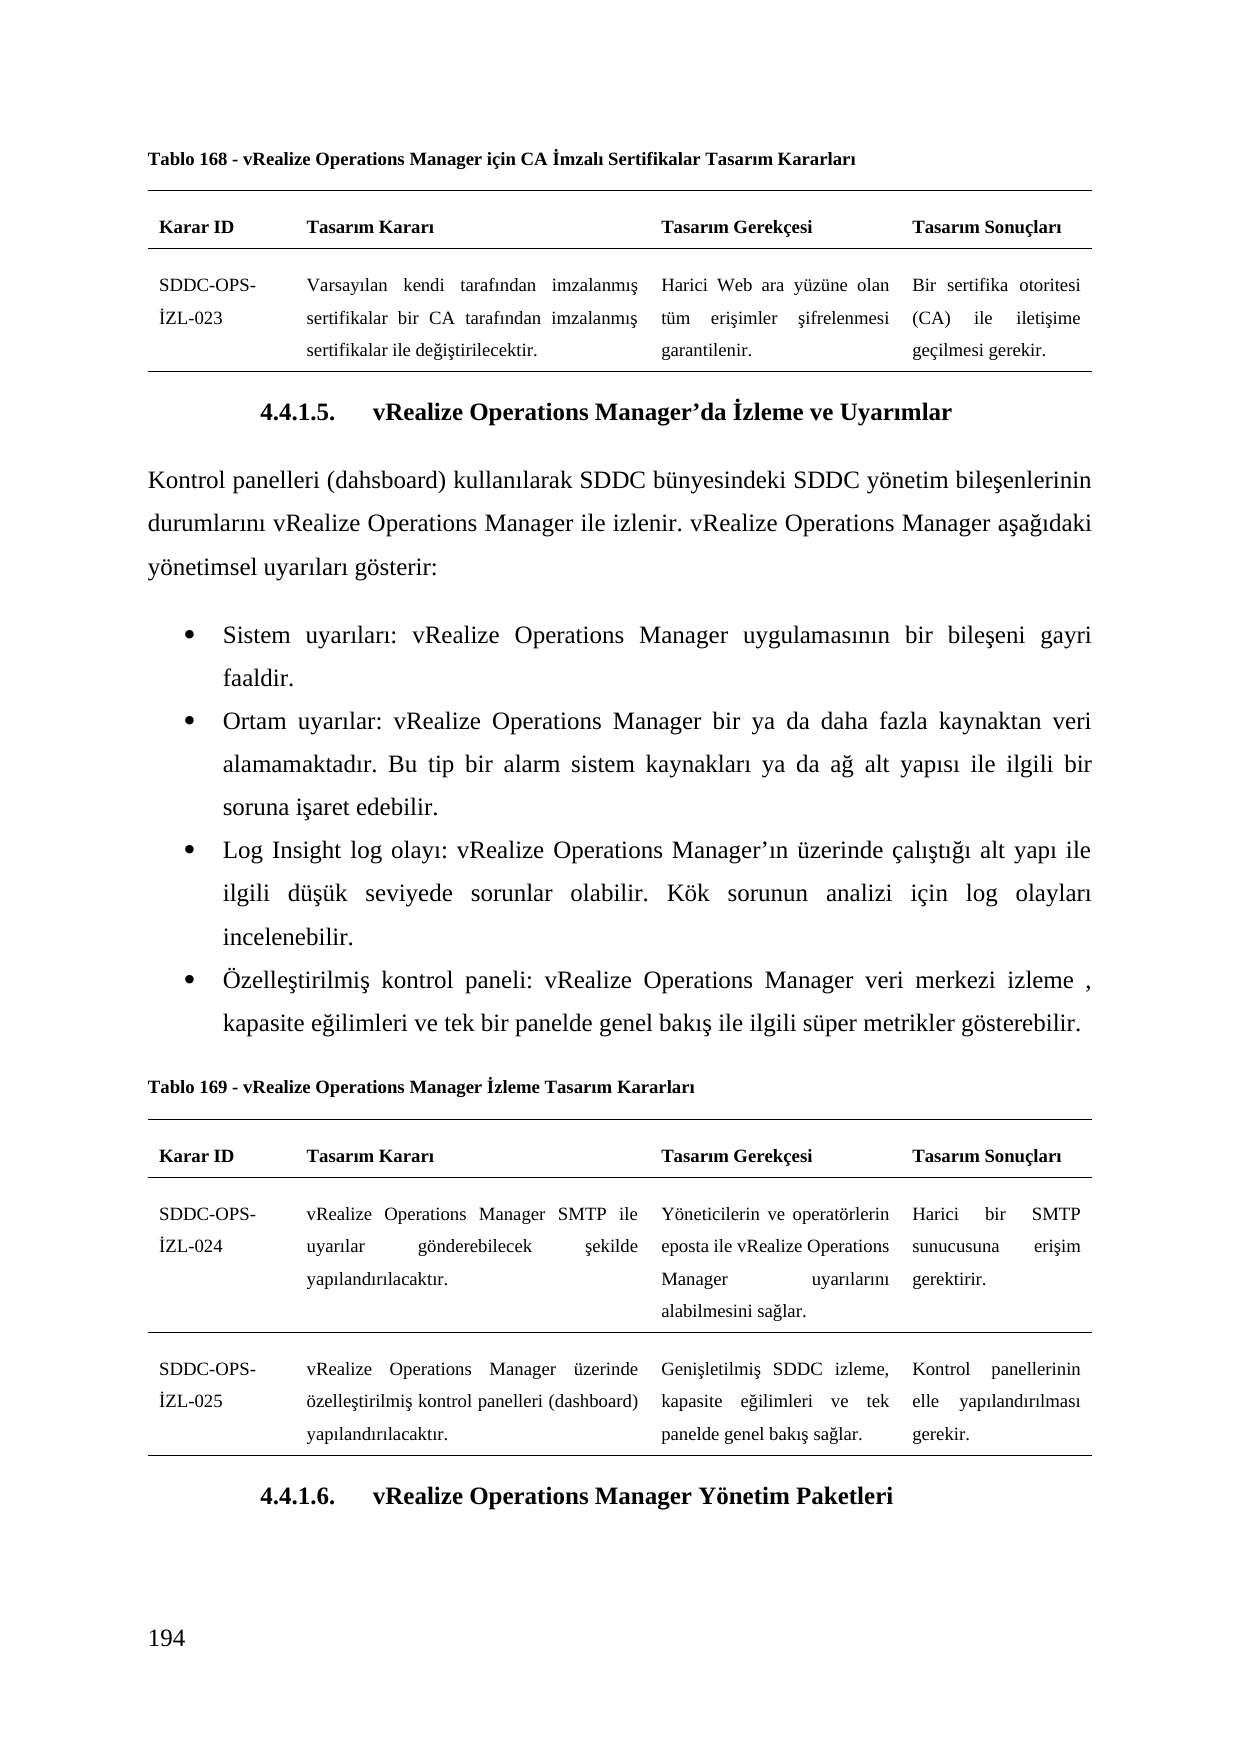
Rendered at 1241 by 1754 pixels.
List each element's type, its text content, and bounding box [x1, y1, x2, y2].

list vRealize Operations Manager’da İzleme ve Uyarımlar [260, 397, 1093, 426]
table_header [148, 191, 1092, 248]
list Ortam uyarılar: vRealize Operations Manager bir ya da daha fazla kaynaktan veri alamamaktadır. Bu tip bir alarm sistem kaynakları ya da ağ alt yapısı ile ilgili bir soruna işaret edebilir. [185, 706, 1093, 821]
text Kontrol panelleri (dahsboard) kullanılarak SDDC bünyesindeki SDDC yönetim bileşenlerinin durumlarını vRealize Operations Manager ile izlenir. vRealize Operations Manager aşağıdaki yönetimsel uyarıları gösterir: [148, 465, 1093, 580]
list Log Insight log olayı: vRealize Operations Manager’ın üzerinde çalıştığı alt yapı ile ilgili düşük seviyede sorunlar olabilir. Kök sorunun analizi için log olayları incelenebilir. [185, 835, 1093, 950]
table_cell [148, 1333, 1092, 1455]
text Tablo 169 - vRealize Operations Manager İzleme Tasarım Kararları [148, 1076, 1093, 1098]
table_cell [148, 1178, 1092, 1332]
list Özelleştirilmiş kontrol paneli: vRealize Operations Manager veri merkezi izleme , kapasite eğilimleri ve tek bir panelde genel bakış ile ilgili süper metrikler gösterebilir. [185, 965, 1093, 1037]
list vRealize Operations Manager Yönetim Paketleri [260, 1481, 1093, 1510]
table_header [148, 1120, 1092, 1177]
text Tablo 168 - vRealize Operations Manager için CA İmzalı Sertifikalar Tasarım Kararları [148, 148, 1093, 169]
list Sistem uyarıları: vRealize Operations Manager uygulamasının bir bileşeni gayri faaldir. [185, 620, 1093, 692]
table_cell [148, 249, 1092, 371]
